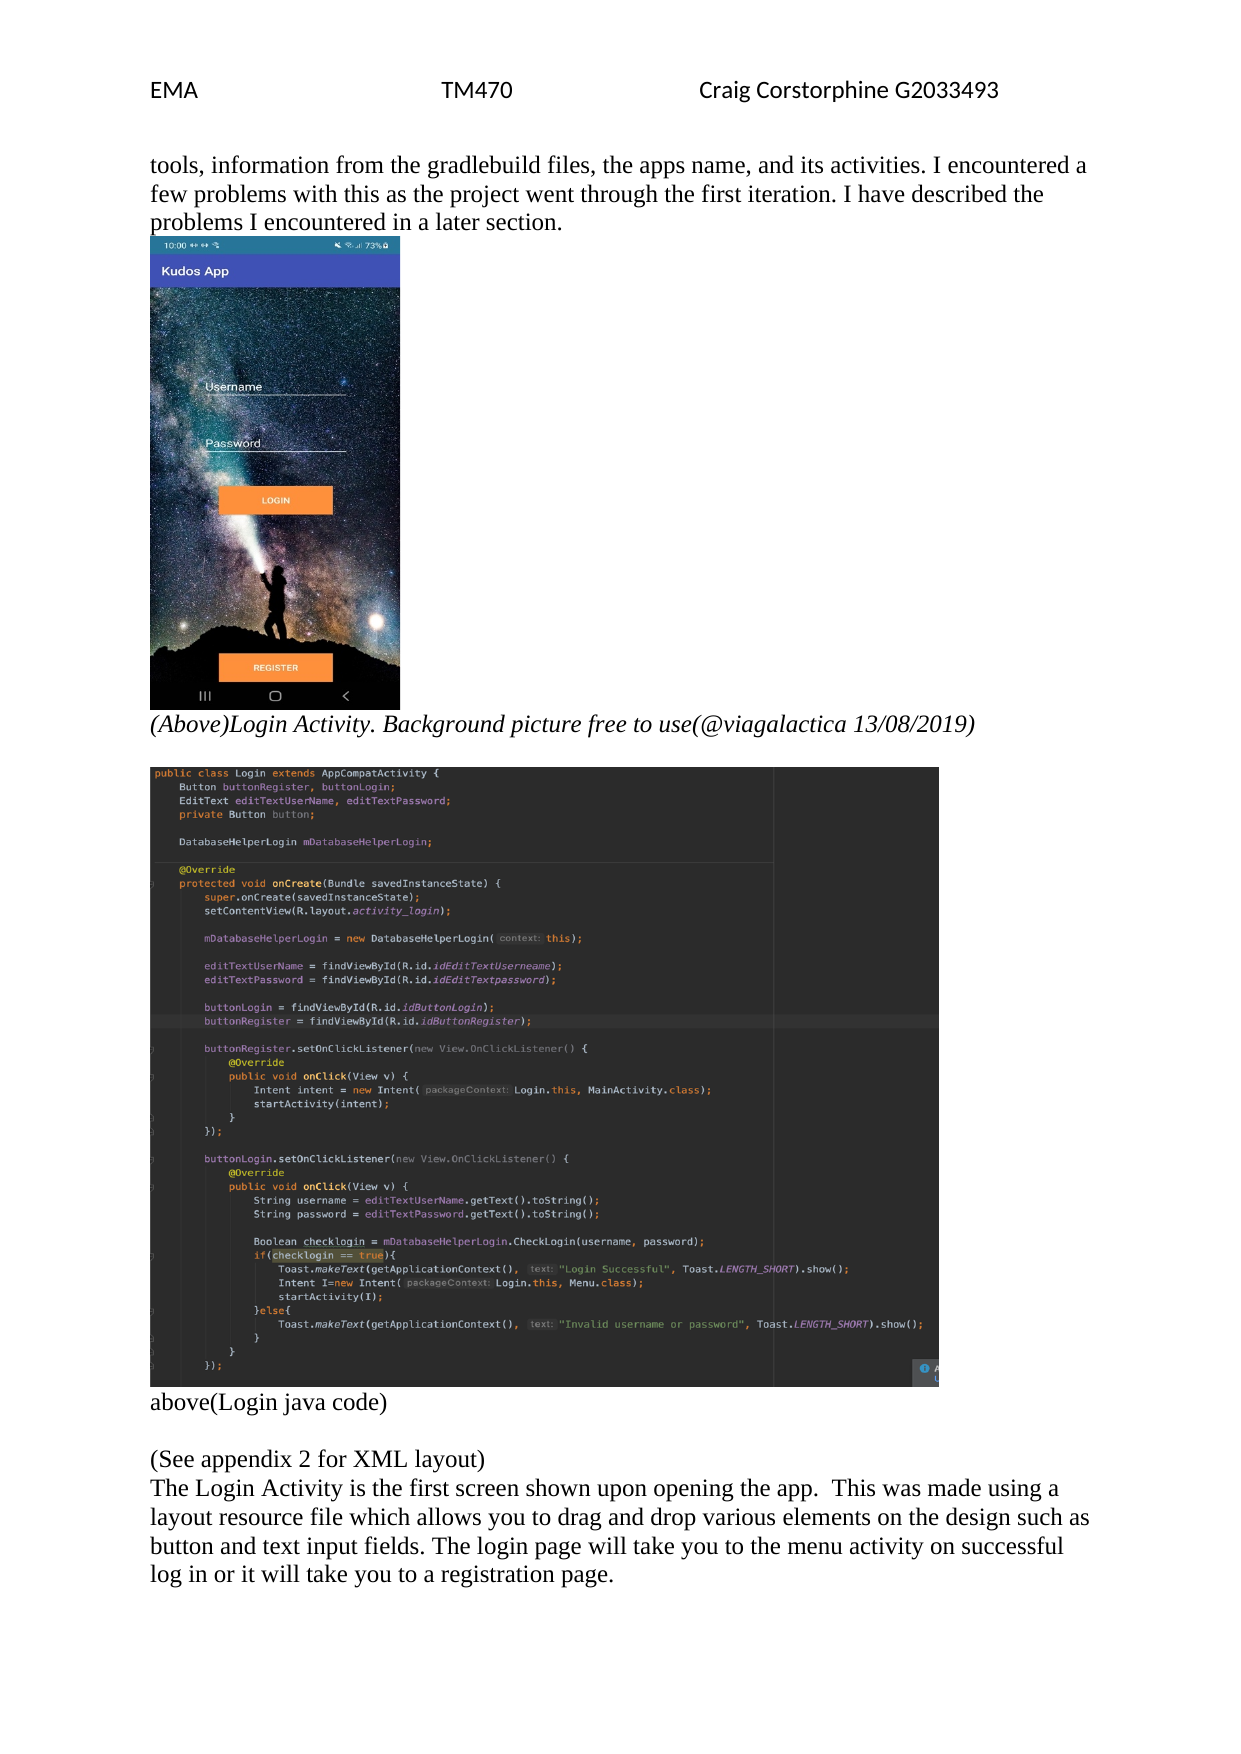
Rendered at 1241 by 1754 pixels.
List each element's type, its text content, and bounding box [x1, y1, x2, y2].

picture [150, 767, 939, 1387]
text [150, 150, 1090, 236]
text (Above)Login Activity. Background picture free to use(@viagalactica 13/08/2019) [150, 709, 1090, 738]
picture [150, 236, 400, 710]
text (See appendix 2 for XML layout) [150, 1444, 1090, 1473]
text The Login Activity is the first screen shown upon opening the app. This was made using a layout resource file which allows you to drag and drop various elements on the design such as button and text input fields. The login page will take you to the menu activity on successful log in or it will take you to a registration page. [150, 1473, 1090, 1588]
text above(Login java code) [150, 1387, 1090, 1416]
